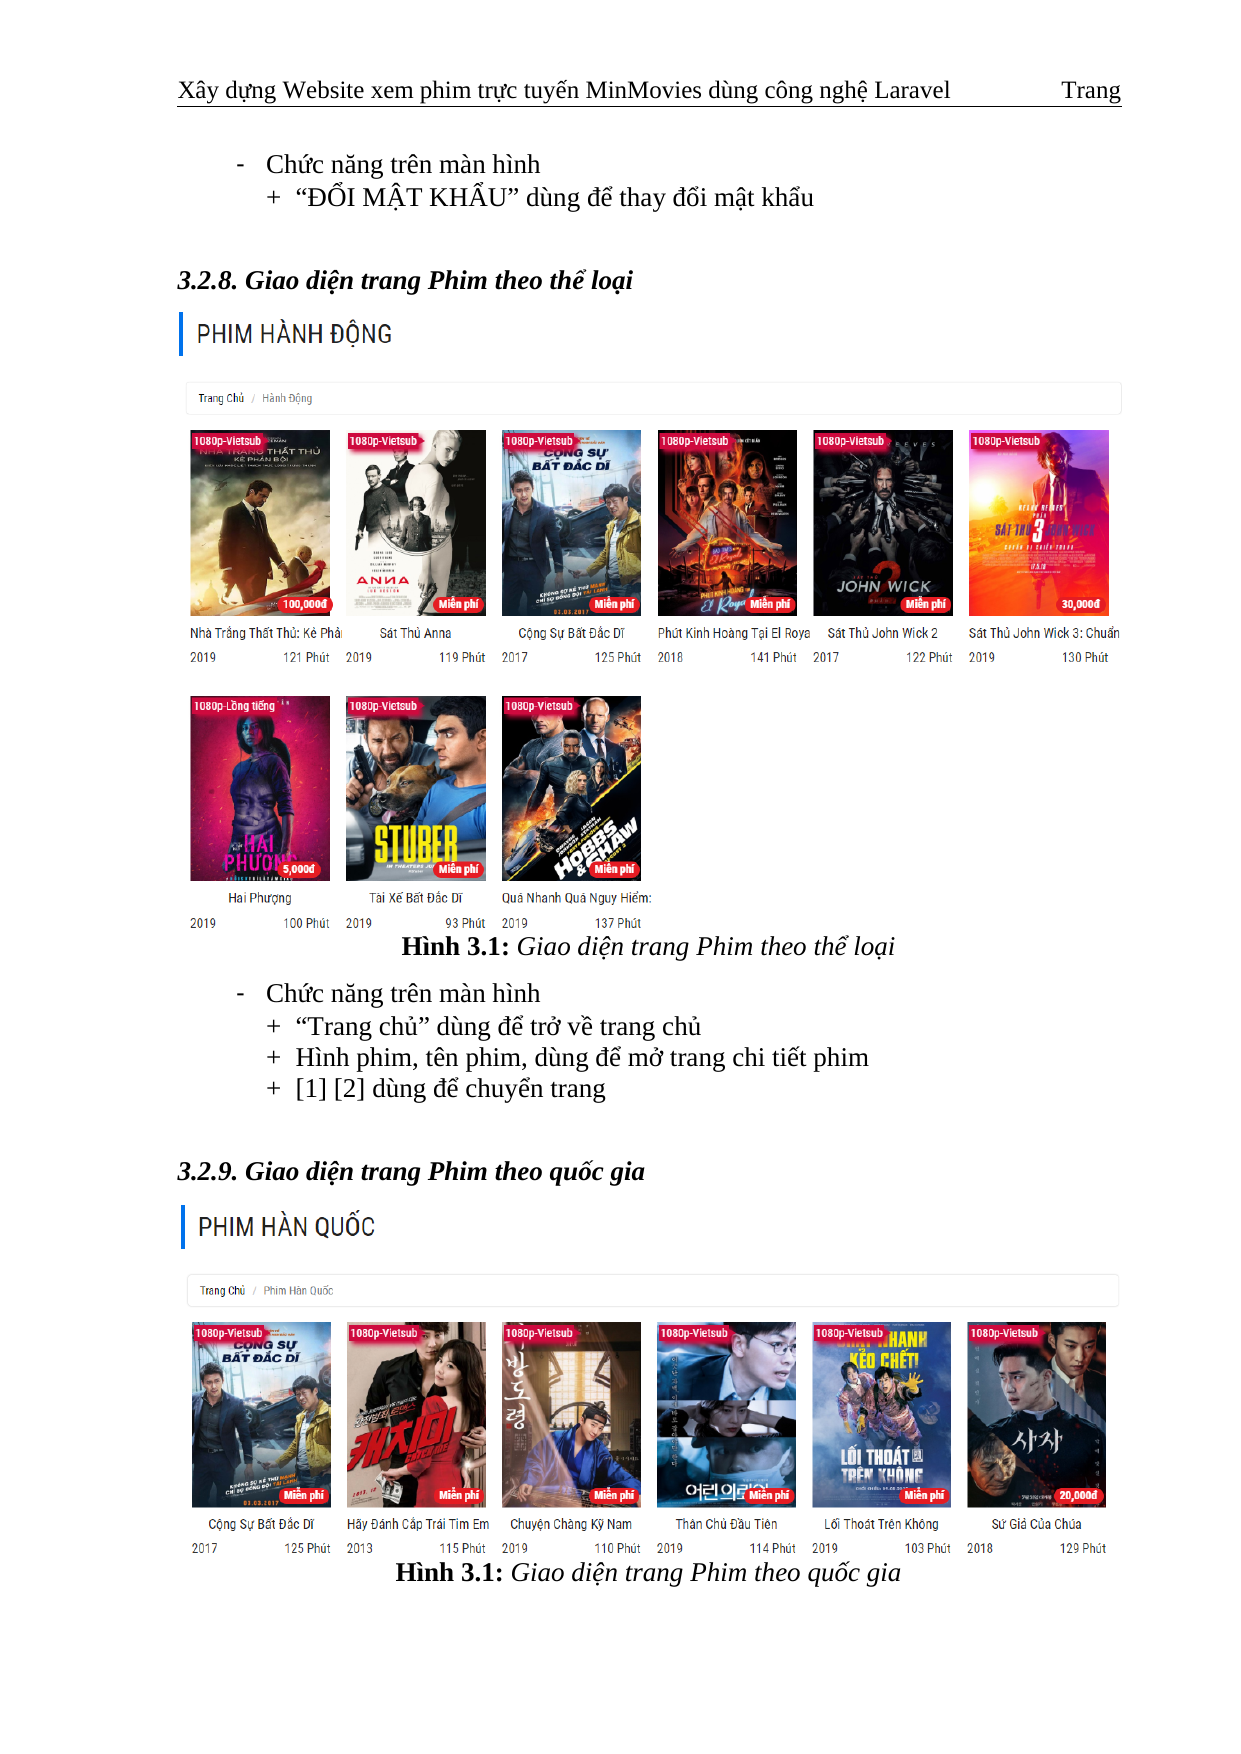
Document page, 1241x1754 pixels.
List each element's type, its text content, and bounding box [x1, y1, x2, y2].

text Giao diện trang Phim theo quốc gia [177, 1156, 1122, 1187]
text Giao diện trang Phim theo quốc gia [177, 1556, 1122, 1587]
text Giao diện trang Phim theo thể loại [177, 264, 1122, 295]
picture [177, 311, 1123, 930]
picture [177, 1202, 1123, 1556]
list Chức năng trên màn hình [236, 148, 1122, 181]
list [1] [2] dùng để chuyển trang [266, 1072, 1122, 1103]
list “Trang chủ” dùng để trở về trang chủ [266, 1010, 1122, 1041]
list “ĐỔI MẬT KHẨU” dùng để thay đổi mật khẩu [266, 181, 1122, 212]
list Chức năng trên màn hình [236, 977, 1122, 1010]
text Giao diện trang Phim theo thể loại [177, 930, 1122, 961]
list Hình phim, tên phim, dùng để mở trang chi tiết phim [266, 1041, 1122, 1072]
